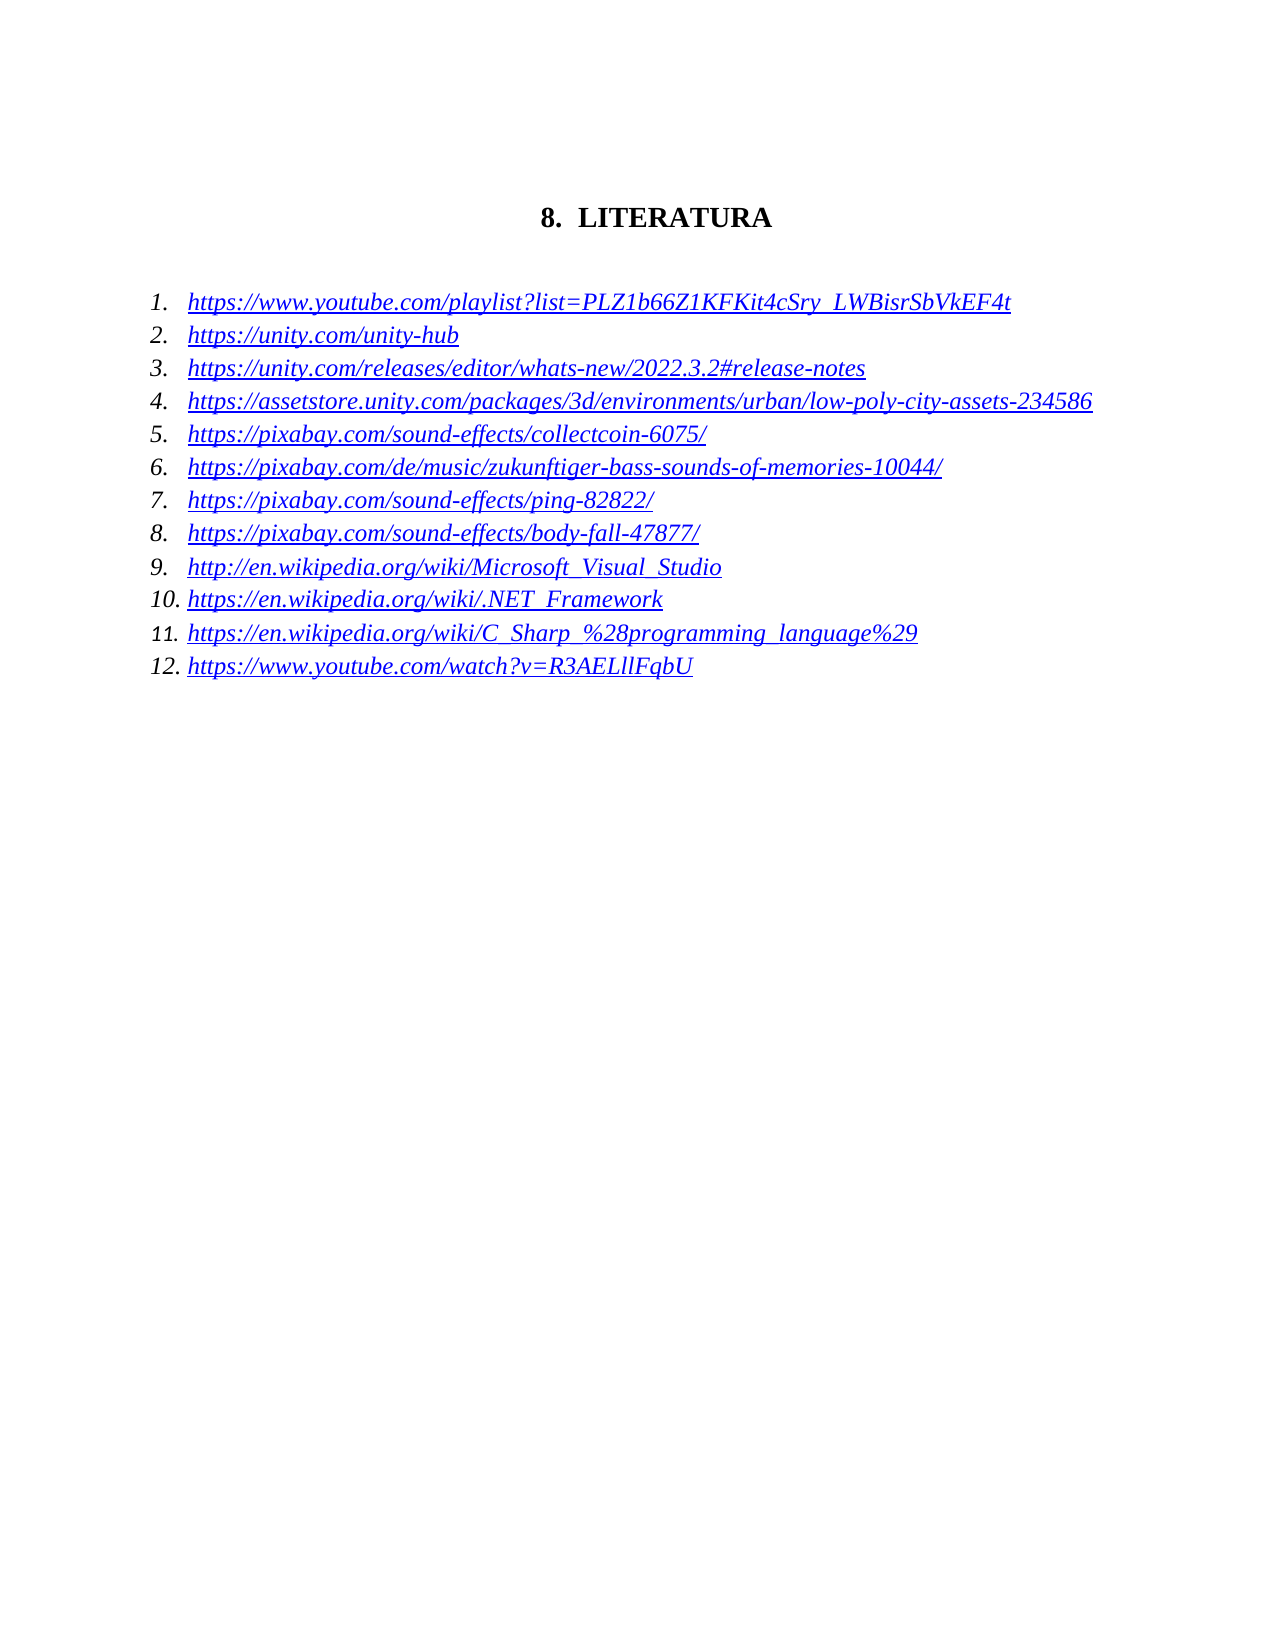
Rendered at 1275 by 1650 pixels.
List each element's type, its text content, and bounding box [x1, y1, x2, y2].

list http://en.wikipedia.org/wiki/Microsoft_Visual_Studio [150, 552, 1125, 580]
list https://pixabay.com/sound-effects/body-fall-47877/ [150, 518, 1125, 547]
subtitle LITERATURA [187, 200, 1125, 233]
list https://unity.com/releases/editor/whats-new/2022.3.2#release-notes [150, 353, 1125, 382]
list https://en.wikipedia.org/wiki/C_Sharp_%28programming_language%29 [150, 618, 1125, 647]
list https://www.youtube.com/watch?v=R3AELllFqbU [150, 651, 1125, 680]
list https://www.youtube.com/playlist?list=PLZ1b66Z1KFKit4cSry_LWBisrSbVkEF4t [150, 287, 1125, 316]
list https://en.wikipedia.org/wiki/.NET_Framework [150, 584, 1125, 613]
list https://pixabay.com/sound-effects/ping-82822/ [150, 486, 1125, 514]
list https://pixabay.com/sound-effects/collectcoin-6075/ [150, 419, 1125, 448]
list https://unity.com/unity-hub [150, 320, 1125, 349]
list https://pixabay.com/de/music/zukunftiger-bass-sounds-of-memories-10044/ [150, 452, 1125, 481]
list https://assetstore.unity.com/packages/3d/environments/urban/low-poly-city-assets-234586 [150, 386, 1125, 415]
